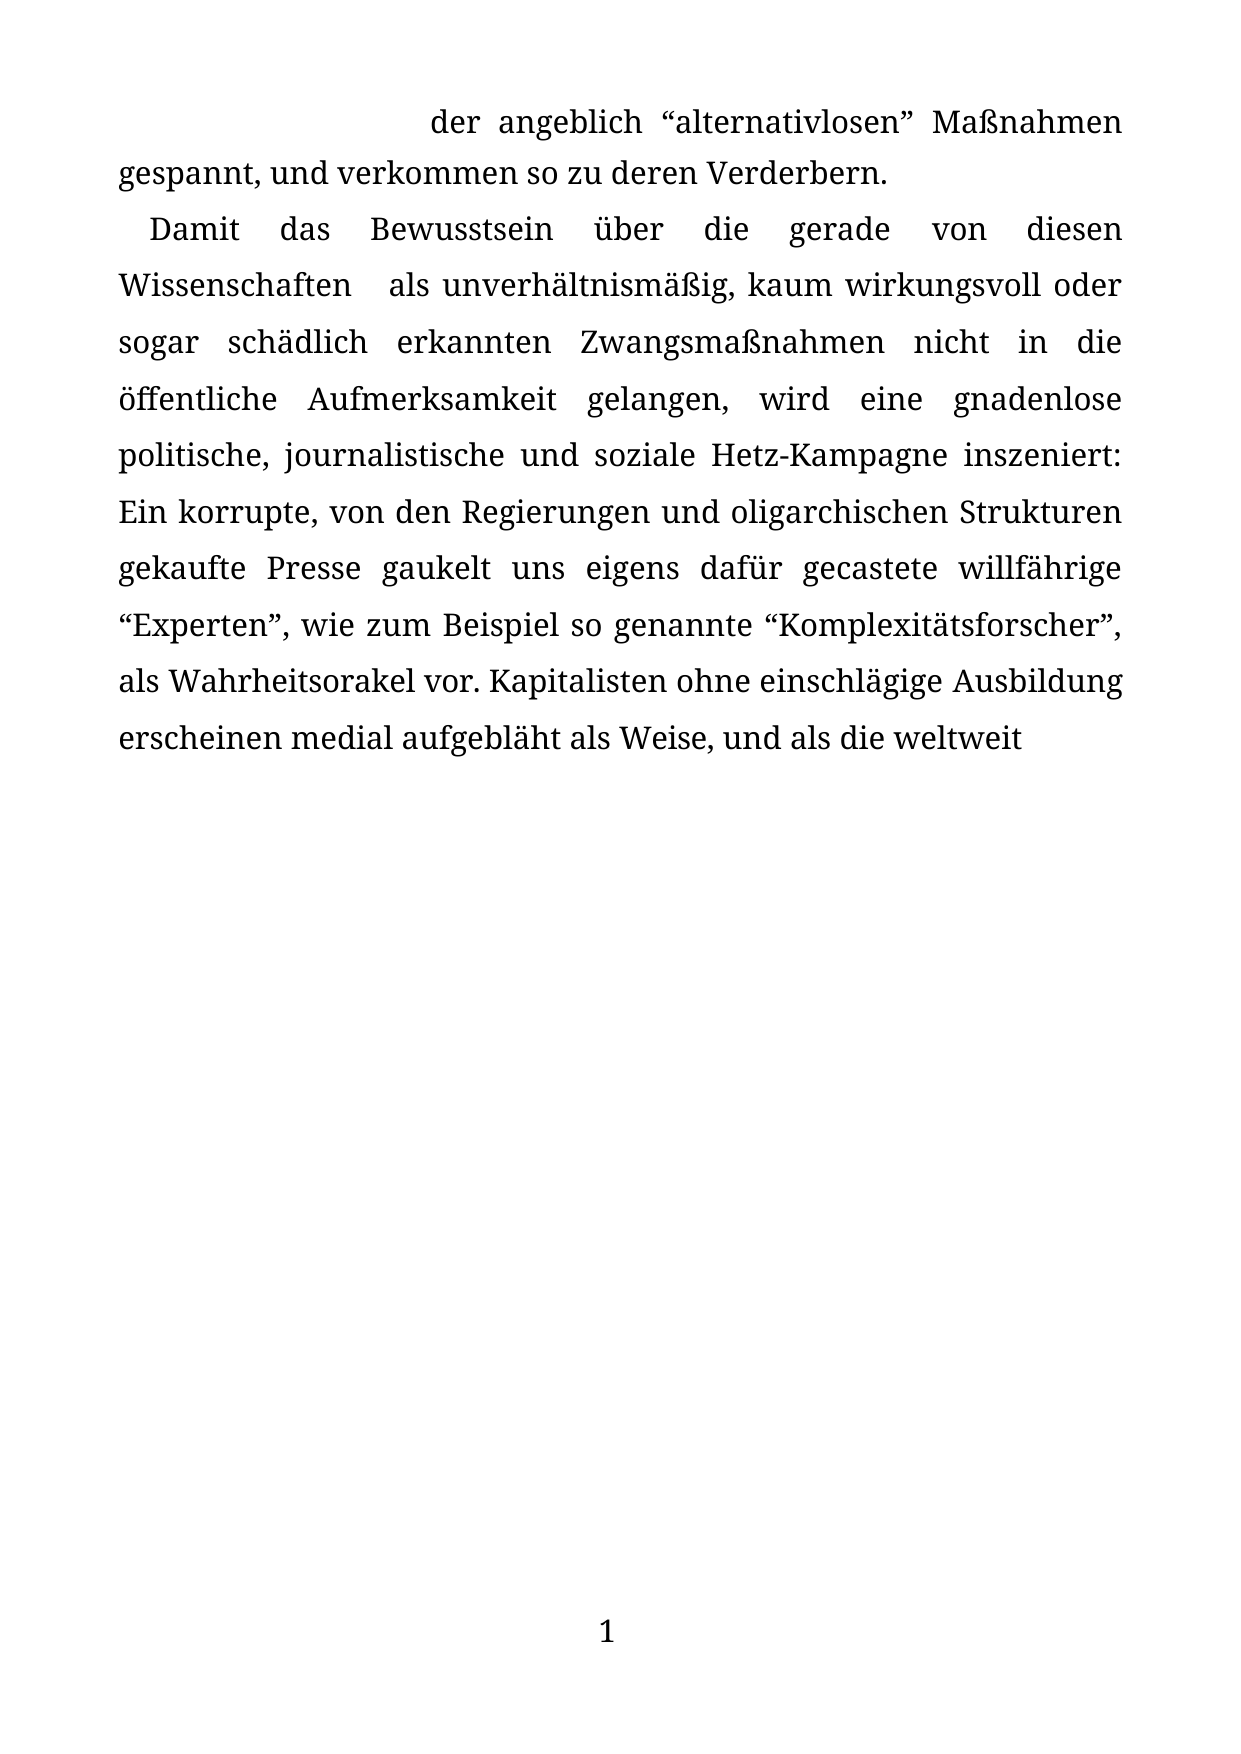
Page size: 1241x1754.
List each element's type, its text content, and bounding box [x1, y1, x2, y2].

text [118, 100, 1123, 143]
text gespannt, und verkommen so zu deren Verderbern. [118, 157, 1134, 191]
text Damit das Bewusstsein über die gerade von diesen Wissenschaften als unverhältnismäßig, kaum wirkungsvoll oder sogar schädlich erkannten Zwangsmaßnahmen nicht in die öffentliche Aufmerksamkeit gelangen, wird eine gnadenlose politische, journalistische und soziale Hetz-Kampagne inszeniert: Ein korrupte, von den Regierungen und oligarchischen Strukturen gekaufte Presse gaukelt uns eigens dafür gecastete willfährige “Experten”, wie zum Beispiel so genannte “Komplexitätsforscher”, als Wahrheitsorakel vor. Kapitalisten ohne einschlägige Ausbildung erscheinen medial aufgebläht als Weise, und als die weltweit [118, 207, 1123, 758]
